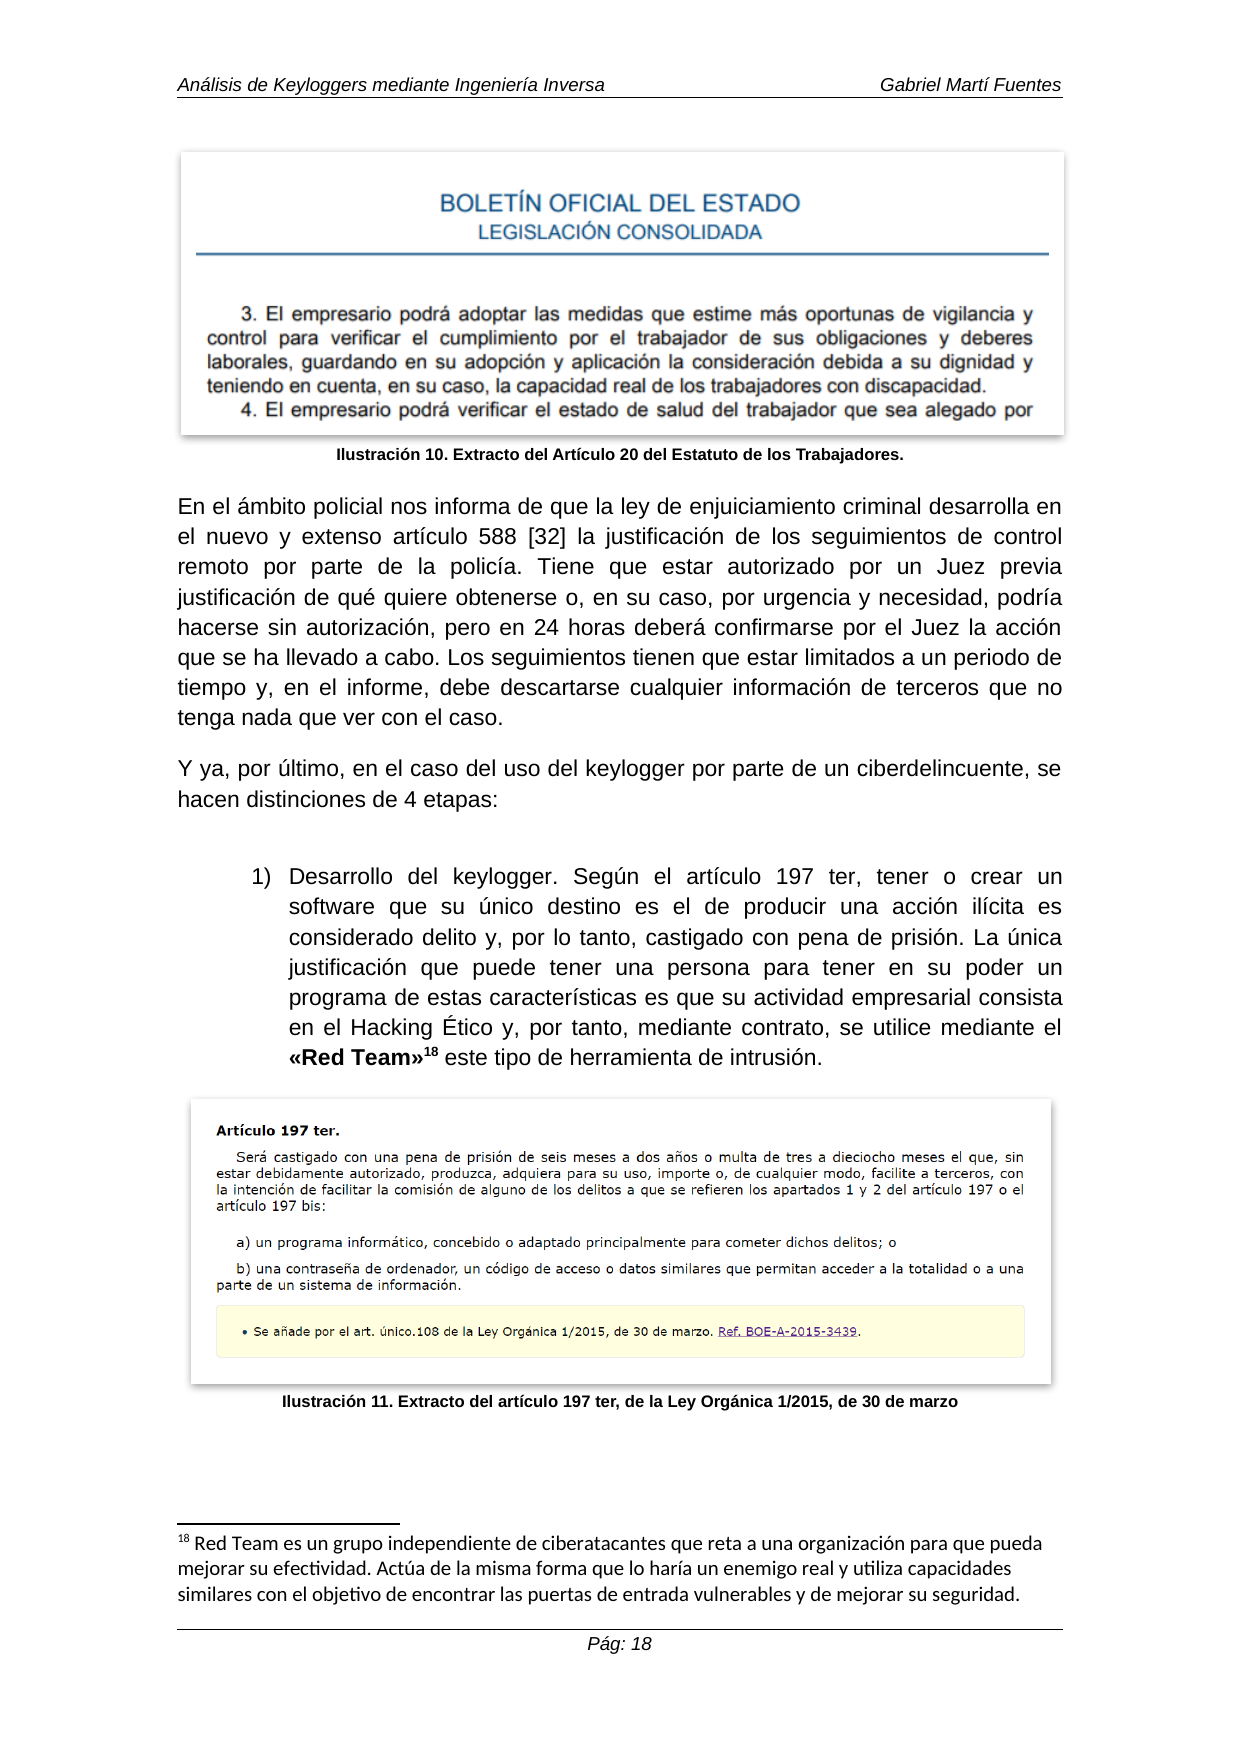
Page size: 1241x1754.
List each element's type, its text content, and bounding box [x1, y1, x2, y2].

picture [196, 166, 1049, 421]
list Desarrollo del keylogger. Según el artículo 197 ter, tener o crear un software que su único destino es el de producir una acción ilícita es considerado delito y, por lo tanto, castigado con pena de prisión. La única justificación que puede tener una persona para tener en su poder un programa de estas características es que su actividad empresarial consista en el Hacking Ético y, por tanto, mediante contrato, se utilice mediante el «Red Team» este tipo de herramienta de intrusión. [251, 863, 1063, 1071]
picture [206, 1114, 1036, 1369]
text Y ya, por último, en el caso del uso del keylogger por parte de un ciberdelincuente, se hacen distinciones de 4 etapas: [177, 755, 1063, 812]
text Ilustración 11. Extracto del artículo 197 ter, de la Ley Orgánica 1/2015, de 30 de marzo [177, 1392, 1063, 1411]
text En el ámbito policial nos informa de que la ley de enjuiciamiento criminal desarrolla en el nuevo y extenso artículo 588 la justificación de los seguimientos de control remoto por parte de la policía. Tiene que estar autorizado por un Juez previa justificación de qué quiere obtenerse o, en su caso, por urgencia y necesidad, podría hacerse sin autorización, pero en 24 horas deberá confirmarse por el Juez la acción que se ha llevado a cabo. Los seguimientos tienen que estar limitados a un periodo de tiempo y, en el informe, debe descartarse cualquier información de terceros que no tenga nada que ver con el caso. [177, 493, 1063, 731]
text Ilustración 10. Extracto del Artículo 20 del Estatuto de los Trabajadores. [177, 444, 1063, 464]
